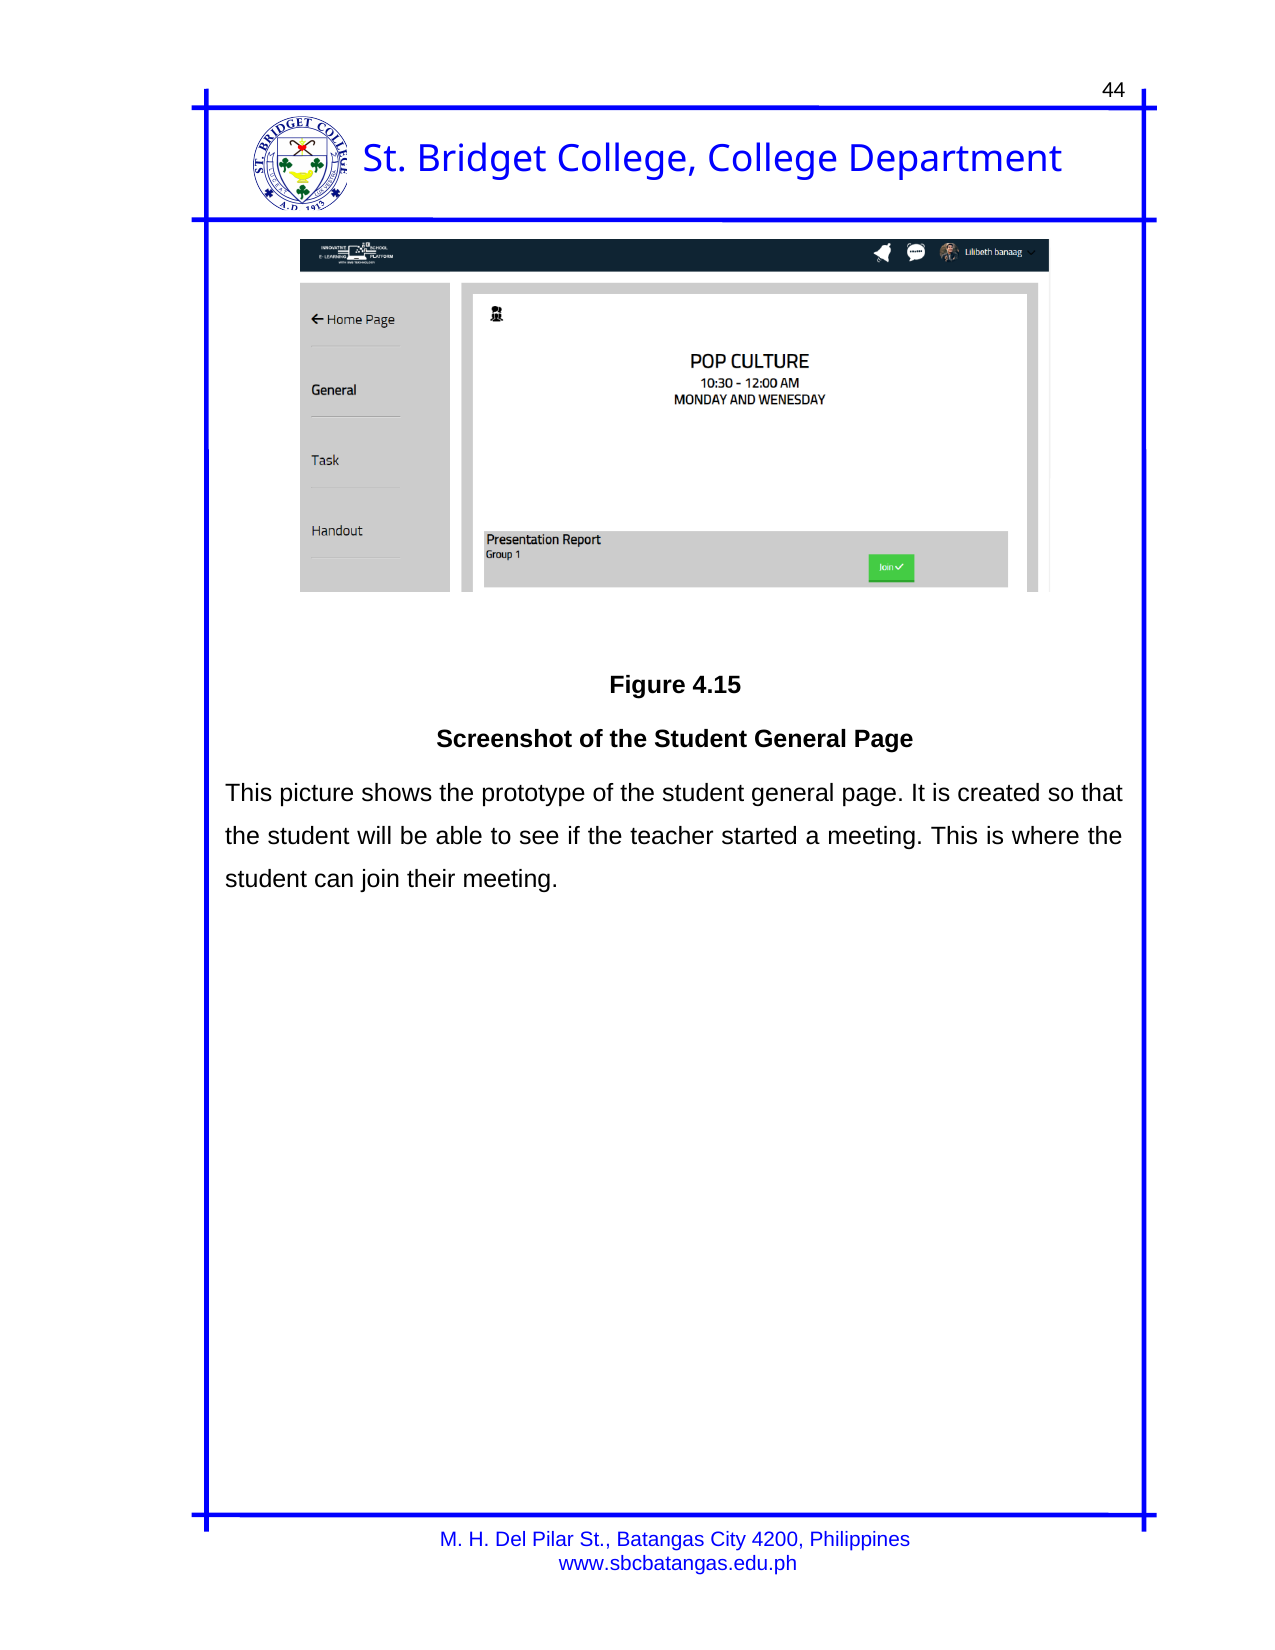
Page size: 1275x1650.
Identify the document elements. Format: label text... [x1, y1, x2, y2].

text This picture shows the prototype of the student general page. It is created so that the student will be able to see if the teacher started a meeting. This is where the student can join their meeting. [225, 778, 1125, 893]
text Screenshot of the Student General Page [225, 724, 1125, 753]
picture [253, 116, 347, 211]
text Figure 4.15 [225, 670, 1125, 699]
picture [300, 239, 1050, 592]
